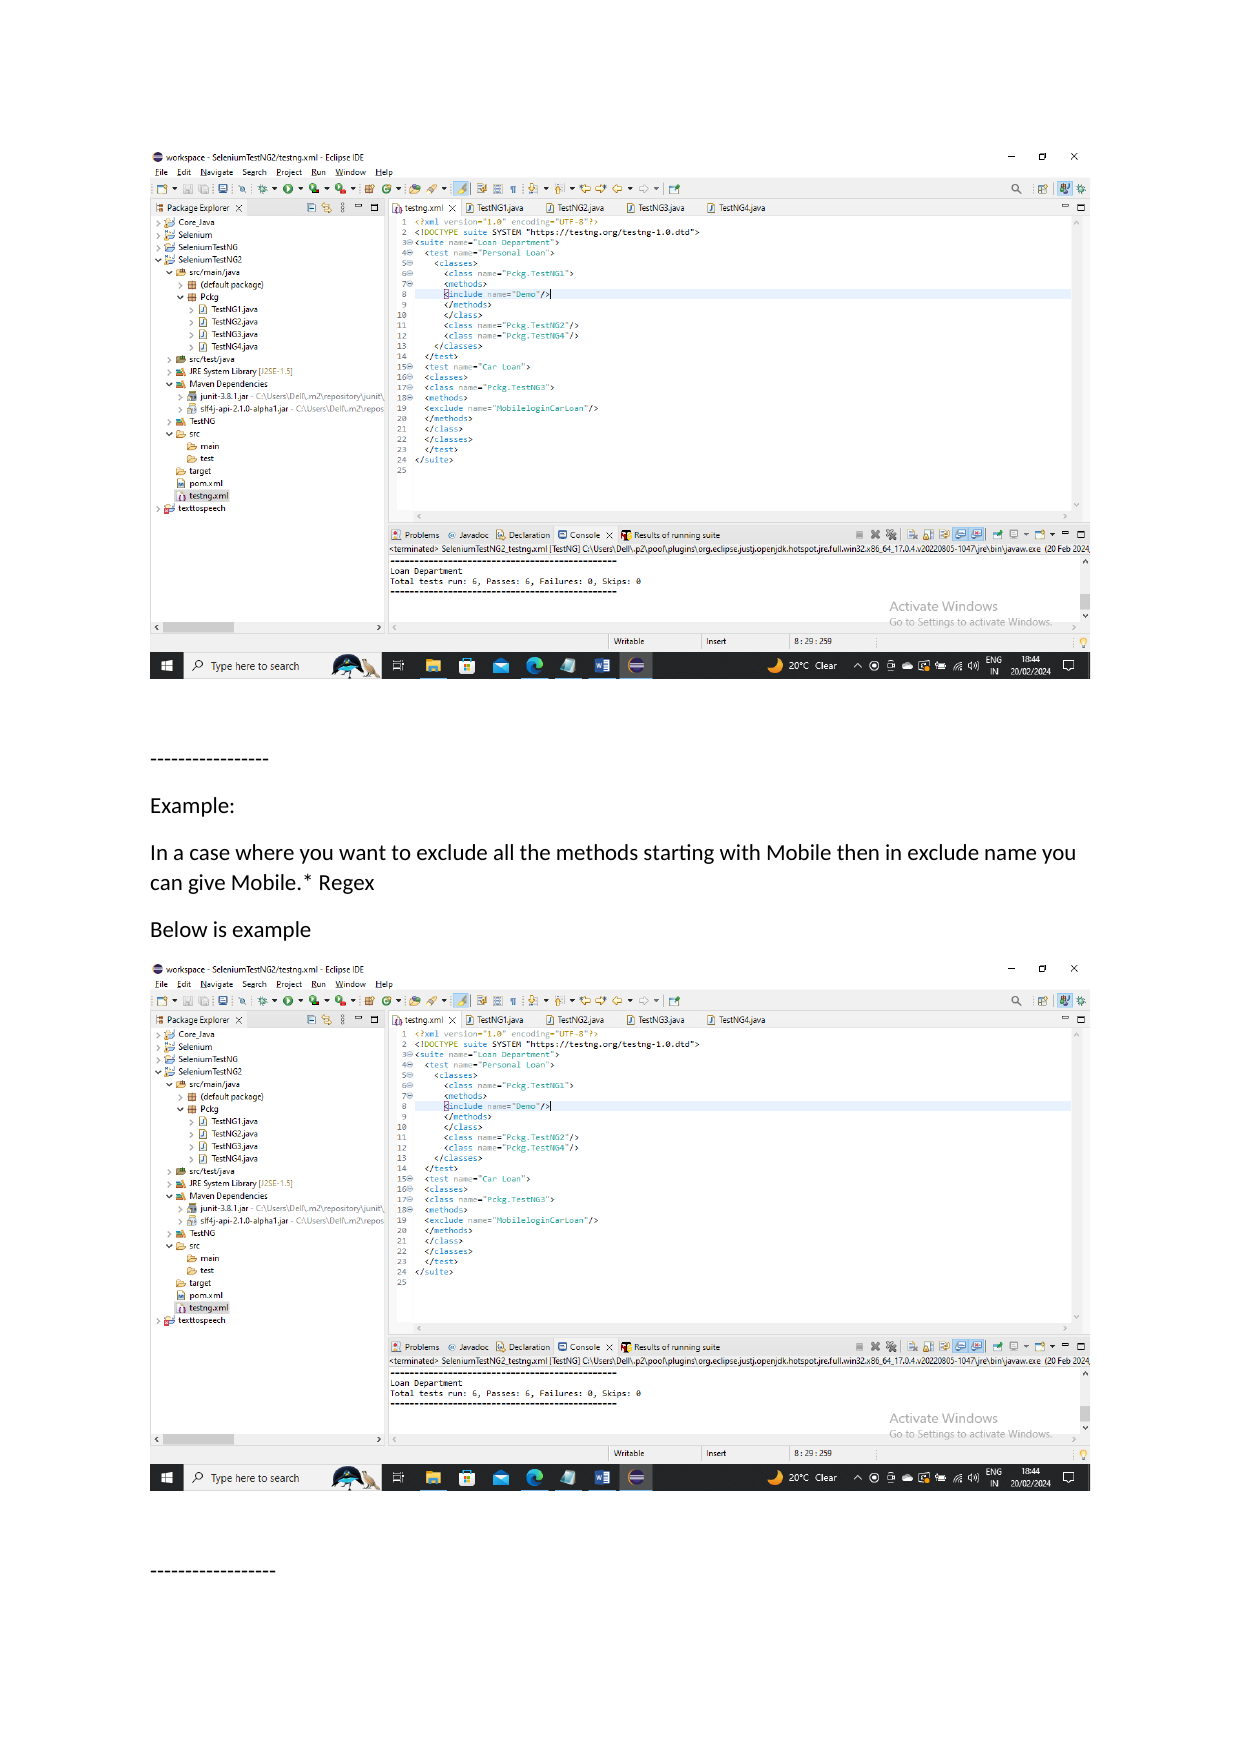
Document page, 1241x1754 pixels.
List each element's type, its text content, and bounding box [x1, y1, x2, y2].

picture [150, 962, 1091, 1491]
picture [150, 150, 1091, 679]
text In a case where you want to exclude all the methods starting with Mobile then in exclude name you can give Mobile.* Regex [150, 838, 1090, 896]
text Example: [150, 791, 1090, 819]
text ------------------ [150, 1556, 1090, 1584]
text Below is example [150, 915, 1090, 943]
text ----------------- [150, 744, 1090, 772]
